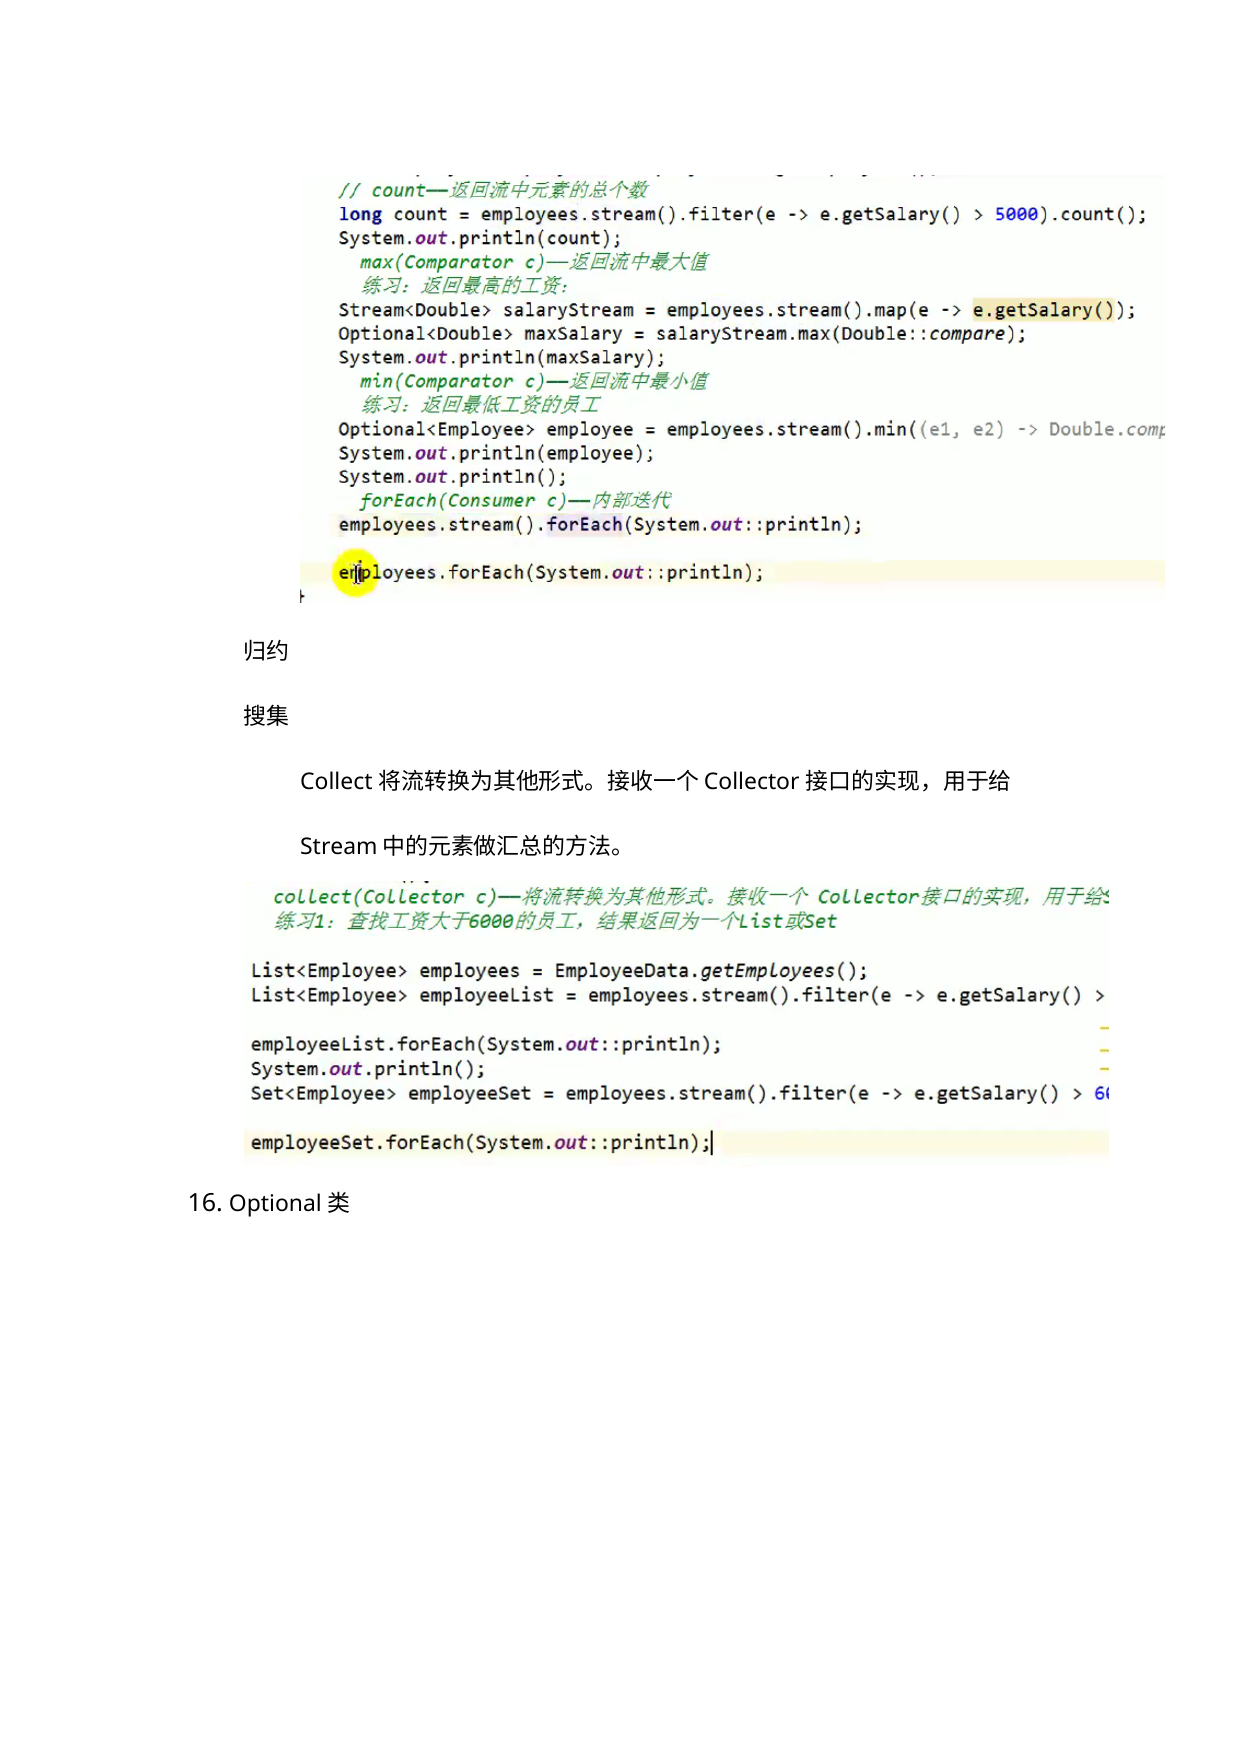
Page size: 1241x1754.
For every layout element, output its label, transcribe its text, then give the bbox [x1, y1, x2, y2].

picture [243, 881, 1109, 1166]
text Collect 将流转换为其他形式。接收一个Collector 接口的实现，用于给Stream中的元素做汇总的方法。 [300, 747, 1053, 877]
picture [300, 175, 1166, 603]
text 归约 [244, 617, 1053, 682]
text 16. Optional 类 [187, 1169, 1053, 1234]
text 搜集 [244, 682, 1053, 747]
